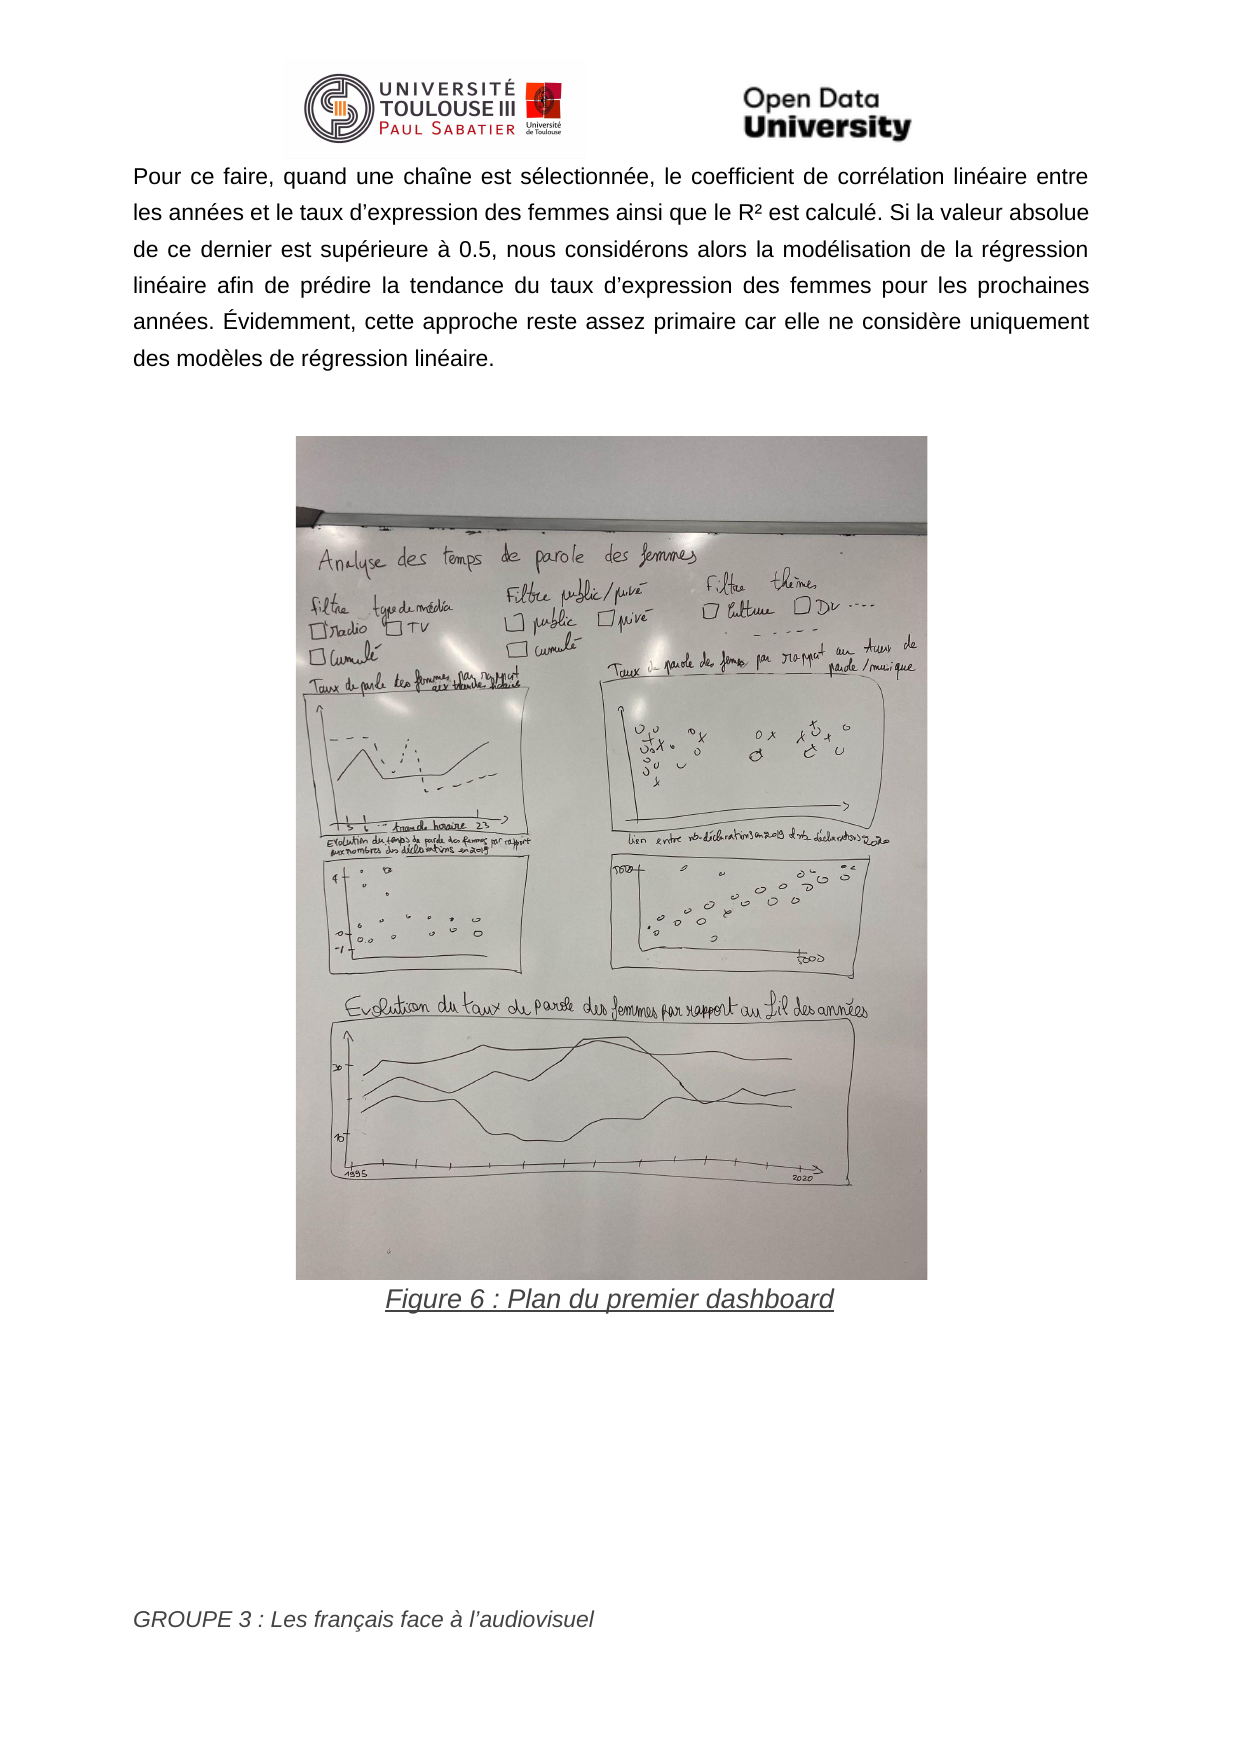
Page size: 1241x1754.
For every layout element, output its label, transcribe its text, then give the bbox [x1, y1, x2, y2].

picture [295, 436, 928, 1280]
text Figure 6 : Plan du premier dashboard [131, 1283, 1090, 1314]
picture [283, 58, 587, 159]
picture [694, 71, 940, 159]
